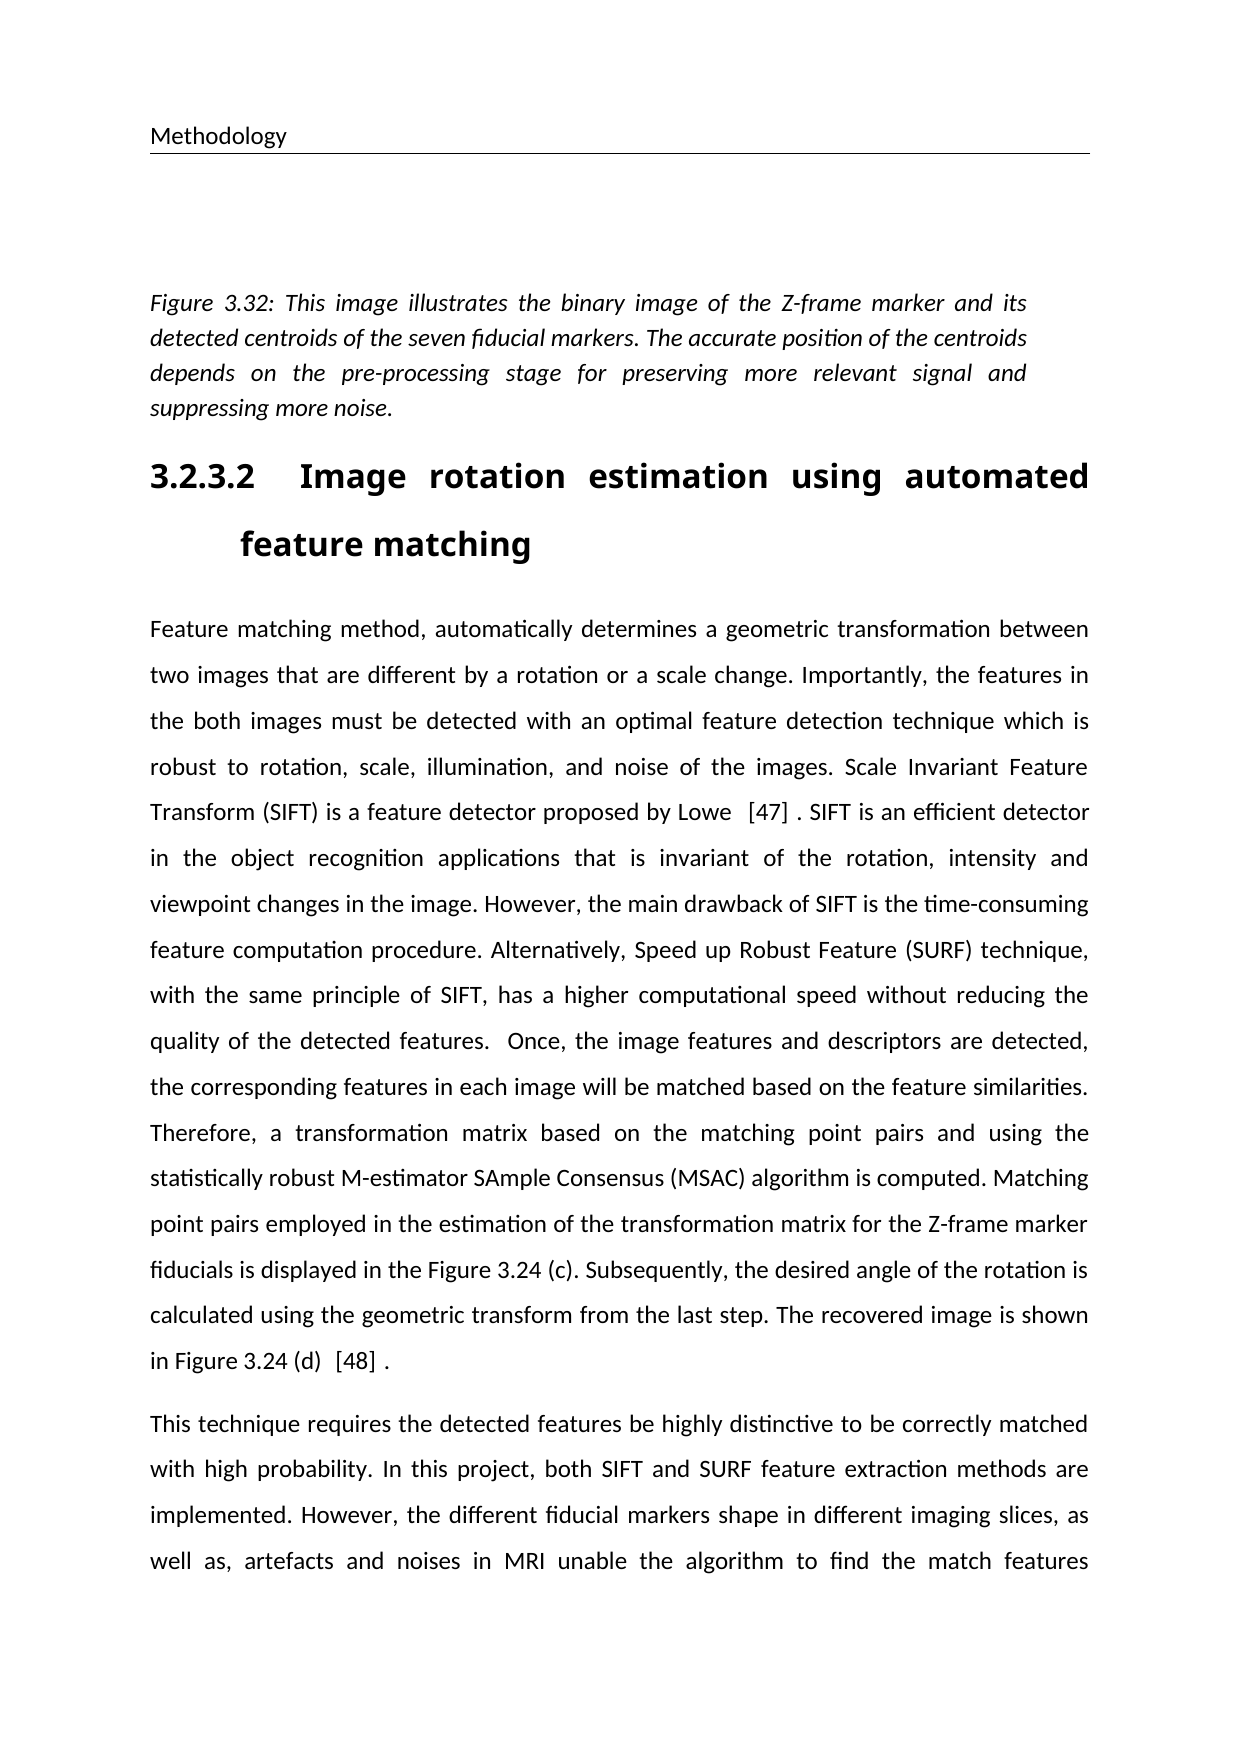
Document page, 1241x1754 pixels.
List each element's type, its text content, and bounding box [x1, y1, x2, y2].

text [150, 1408, 1090, 1575]
text Feature matching method, automatically determines a geometric transformation between two images that are different by a rotation or a scale change. Importantly, the features in the both images must be detected with an optimal feature detection technique which is robust to rotation, scale, illumination, and noise of the images. Scale Invariant Feature Transform (SIFT) is a feature detector proposed by Lowe . SIFT is an efficient detector in the object recognition applications that is invariant of the rotation, intensity and viewpoint changes in the image. However, the main drawback of SIFT is the time-consuming feature computation procedure. Alternatively, Speed up Robust Feature (SURF) technique, with the same principle of SIFT, has a higher computational speed without reducing the quality of the detected features. Once, the image features and descriptors are detected, the corresponding features in each image will be matched based on the feature similarities. Therefore, a transformation matrix based on the matching point pairs and using the statistically robust M-estimator SAmple Consensus (MSAC) algorithm is computed. Matching point pairs employed in the estimation of the transformation matrix for the Z-frame marker fiducials is displayed in the Figure 3.24 (c). Subsequently, the desired angle of the rotation is calculated using the geometric transform from the last step. The recovered image is shown in Figure 3.24 (d) . [150, 614, 1090, 1376]
subtitle Image rotation estimation using automated feature matching [150, 452, 1090, 566]
